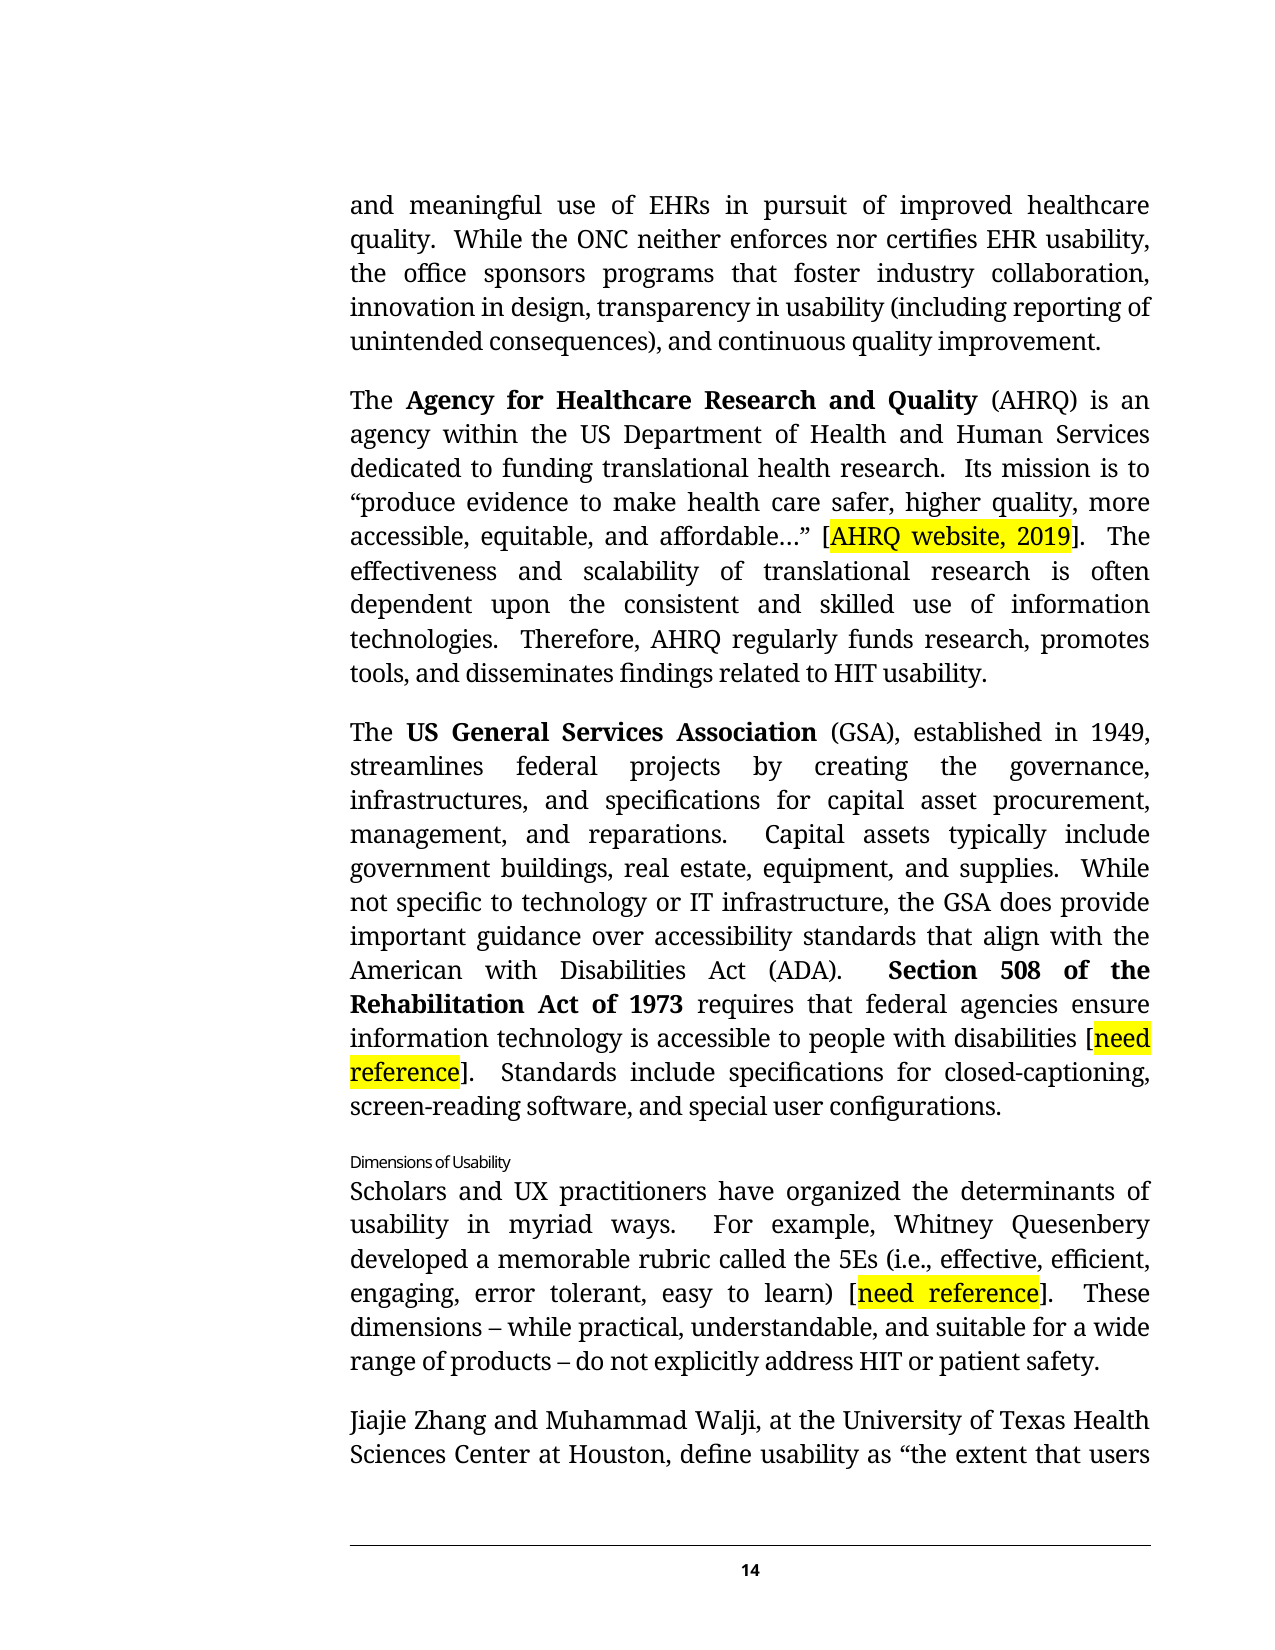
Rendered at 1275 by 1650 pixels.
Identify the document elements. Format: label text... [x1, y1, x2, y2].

text The US General Services Association (GSA), established in 1949, streamlines federal projects by creating the governance, infrastructures, and specifications for capital asset procurement, management, and reparations. Capital assets typically include government buildings, real estate, equipment, and supplies. While not specific to technology or IT infrastructure, the GSA does provide important guidance over accessibility standards that align with the American with Disabilities Act (ADA). Section 508 of the Rehabilitation Act of 1973 requires that federal agencies ensure information technology is accessible to people with disabilities [need reference]. Standards include specifications for closed-captioning, screen-reading software, and special user configurations. [349, 714, 1151, 1123]
text Scholars and UX practitioners have organized the determinants of usability in myriad ways. For example, Whitney Quesenbery developed a memorable rubric called the 5Es (i.e., effective, efficient, engaging, error tolerant, easy to learn) [need reference]. These dimensions – while practical, understandable, and suitable for a wide range of products – do not explicitly address HIT or patient safety. [349, 1173, 1151, 1377]
text The Agency for Healthcare Research and Quality (AHRQ) is an agency within the US Department of Health and Human Services dedicated to funding translational health research. Its mission is to “produce evidence to make health care safer, higher quality, more accessible, equitable, and affordable…” [AHRQ website, 2019]. The effectiveness and scalability of translational research is often dependent upon the consistent and skilled use of information technologies. Therefore, AHRQ regularly funds research, promotes tools, and disseminates findings related to HIT usability. [349, 383, 1151, 689]
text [349, 187, 1151, 358]
subtitle Dimensions of Usability [349, 1148, 1151, 1173]
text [349, 1402, 1151, 1471]
